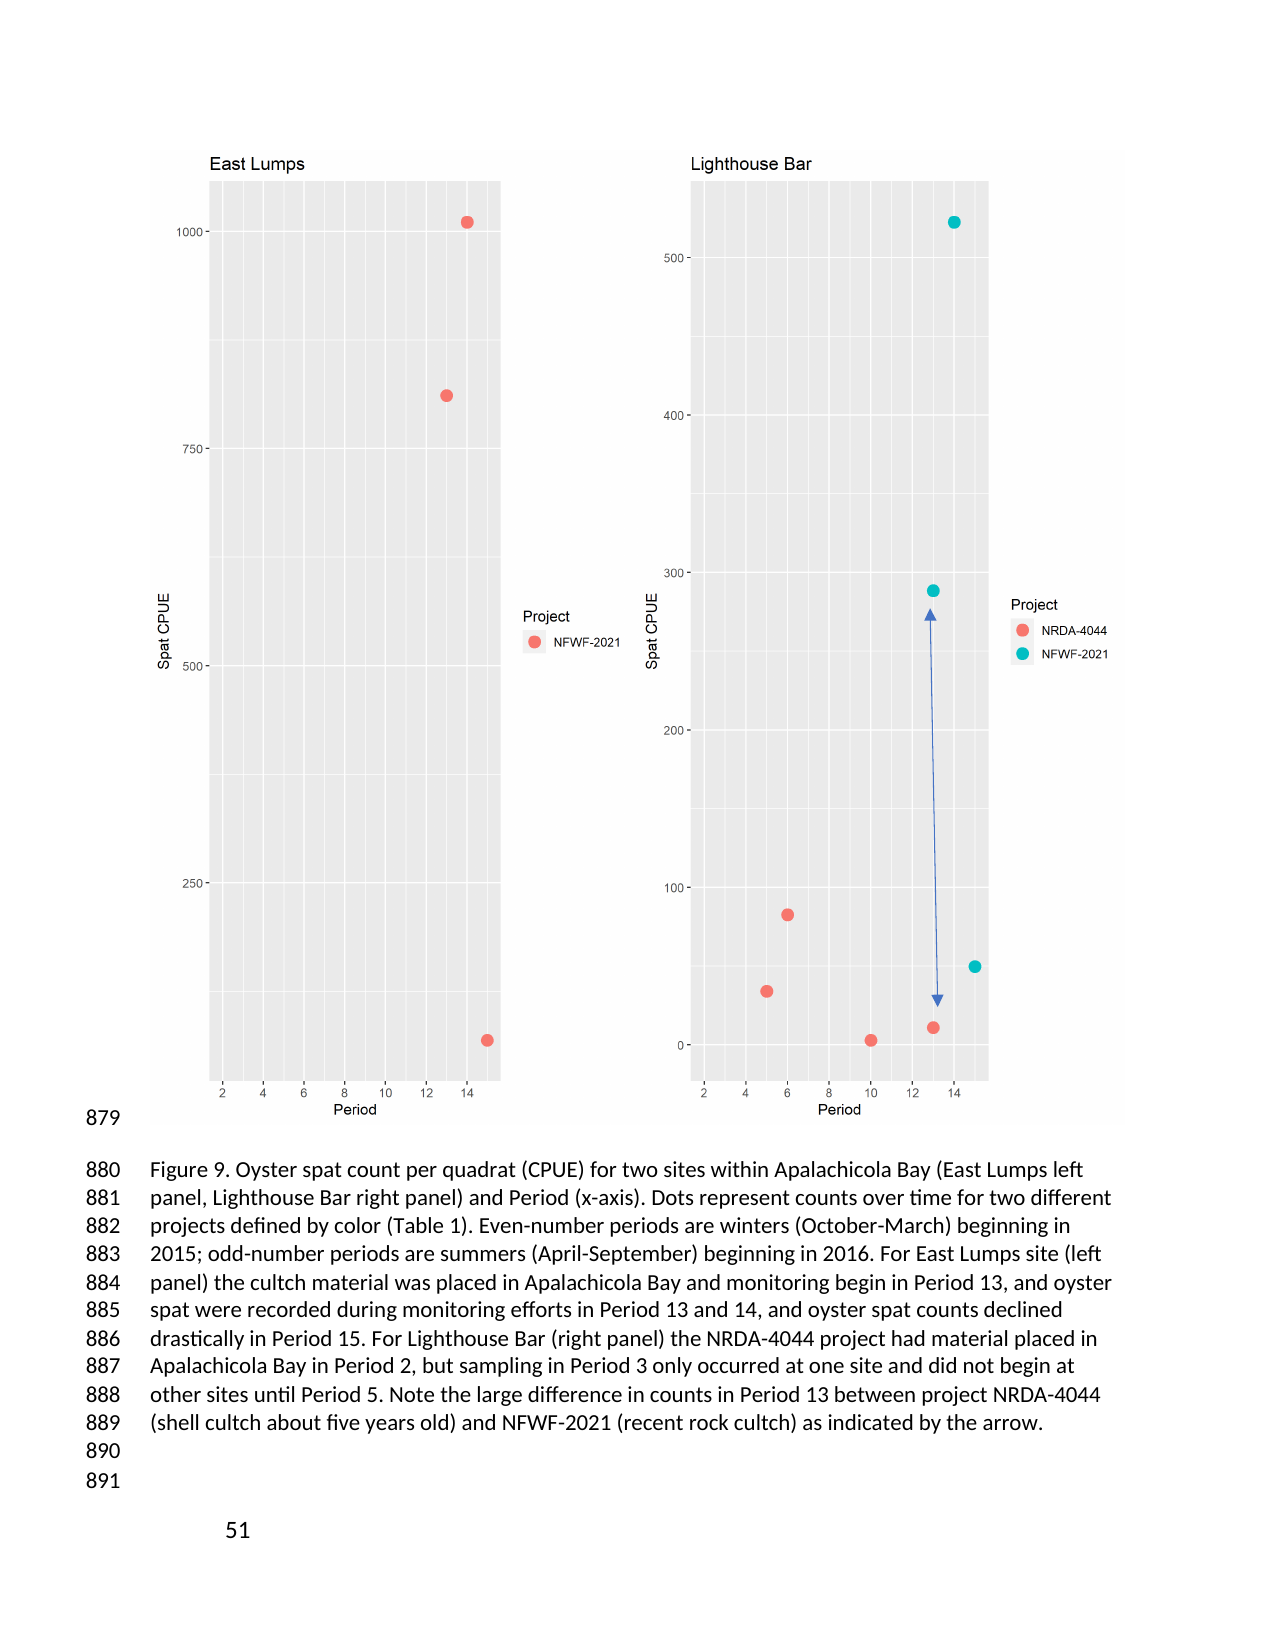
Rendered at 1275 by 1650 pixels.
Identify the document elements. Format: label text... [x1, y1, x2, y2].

text Figure 9. Oyster spat count per quadrat (CPUE) for two sites within Apalachicola Bay (East Lumps left panel, Lighthouse Bar right panel) and Period (x-axis). Dots represent counts over time for two different projects defined by color (Table 1). Even-number periods are winters (October-March) beginning in 2015; odd-number periods are summers (April-September) beginning in 2016. For East Lumps site (left panel) the cultch material was placed in Apalachicola Bay and monitoring begin in Period 13, and oyster spat were recorded during monitoring efforts in Period 13 and 14, and oyster spat counts declined drastically in Period 15. For Lighthouse Bar (right panel) the NRDA-4044 project had material placed in Apalachicola Bay in Period 2, but sampling in Period 3 only occurred at one site and did not begin at other sites until Period 5. Note the large difference in counts in Period 13 between project NRDA-4044 (shell cultch about five years old) and NFWF-2021 (recent rock cultch) as indicated by the arrow. [150, 1156, 1125, 1436]
picture [150, 150, 1125, 1125]
